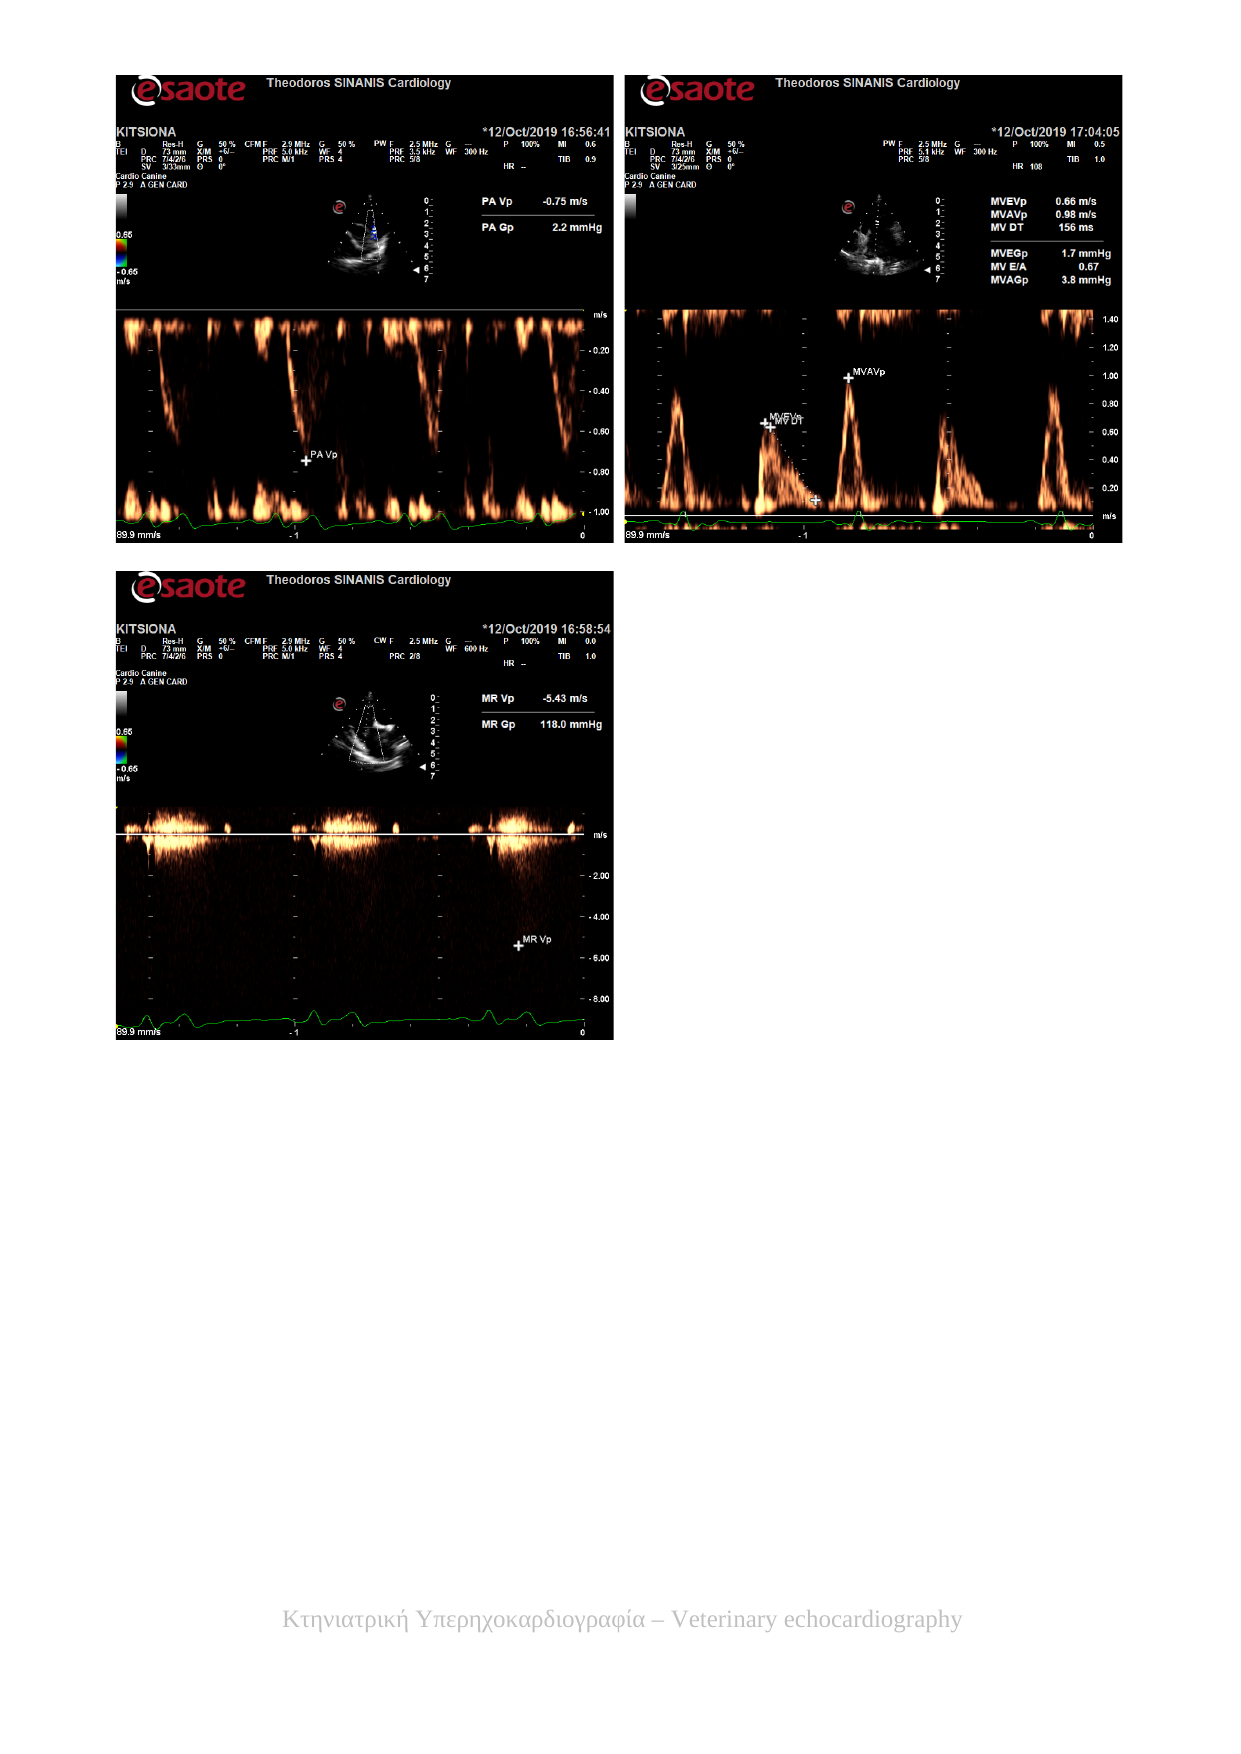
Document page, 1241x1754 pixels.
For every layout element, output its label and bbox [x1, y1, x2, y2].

picture [624, 75, 1123, 543]
picture [115, 75, 614, 543]
picture [115, 571, 614, 1040]
